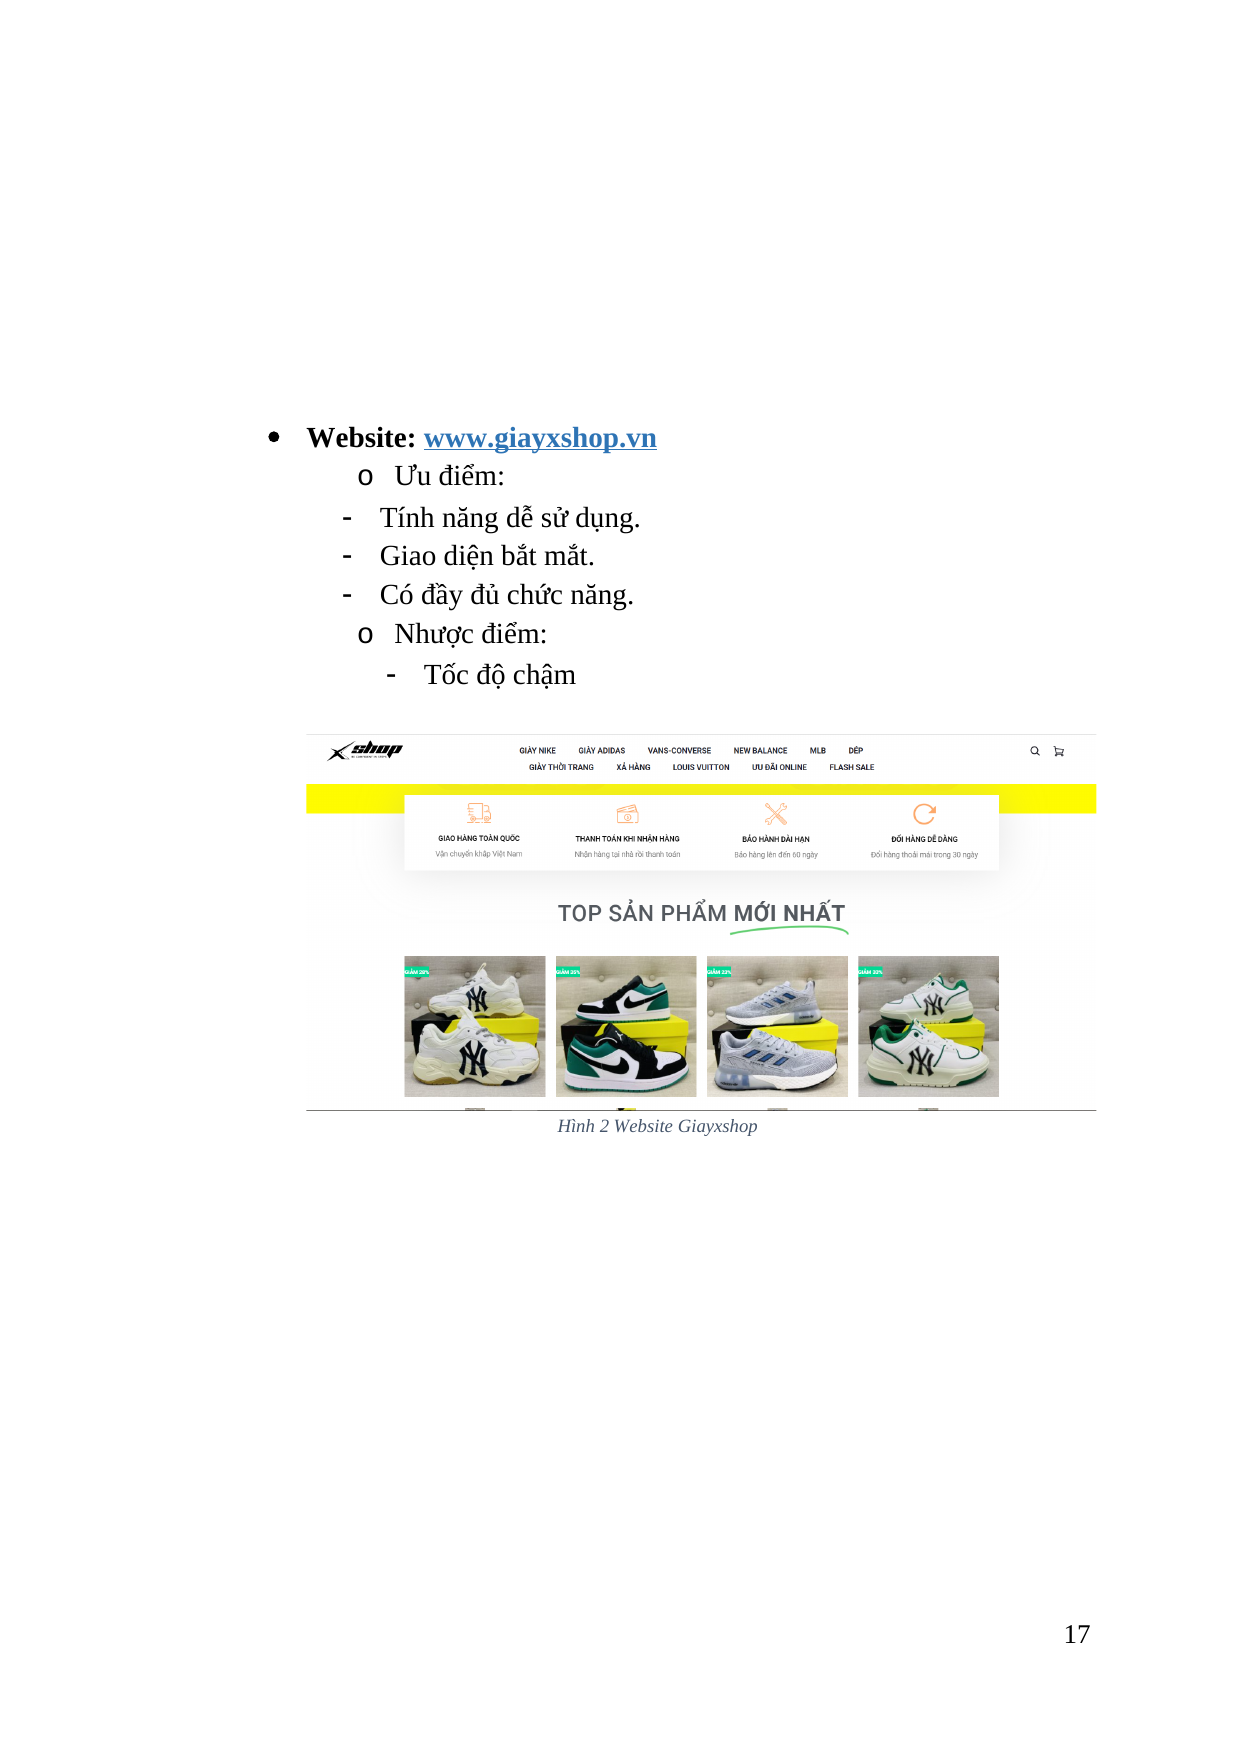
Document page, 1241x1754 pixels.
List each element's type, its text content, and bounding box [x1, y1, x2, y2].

list Giao diện bắt mắt. [342, 538, 1090, 572]
list Ưu điểm: [357, 458, 1090, 494]
list Nhược điểm: [357, 616, 1090, 652]
list Tính năng dễ sử dụng. [342, 500, 1090, 533]
list Website: www.giayxshop.vn [269, 420, 1090, 453]
list Có đầy đủ chức năng. [342, 577, 1090, 611]
text Hình 2 Website Giayxshop [150, 1115, 1090, 1137]
list Tốc độ chậm [386, 657, 1090, 691]
picture [306, 734, 1097, 1111]
